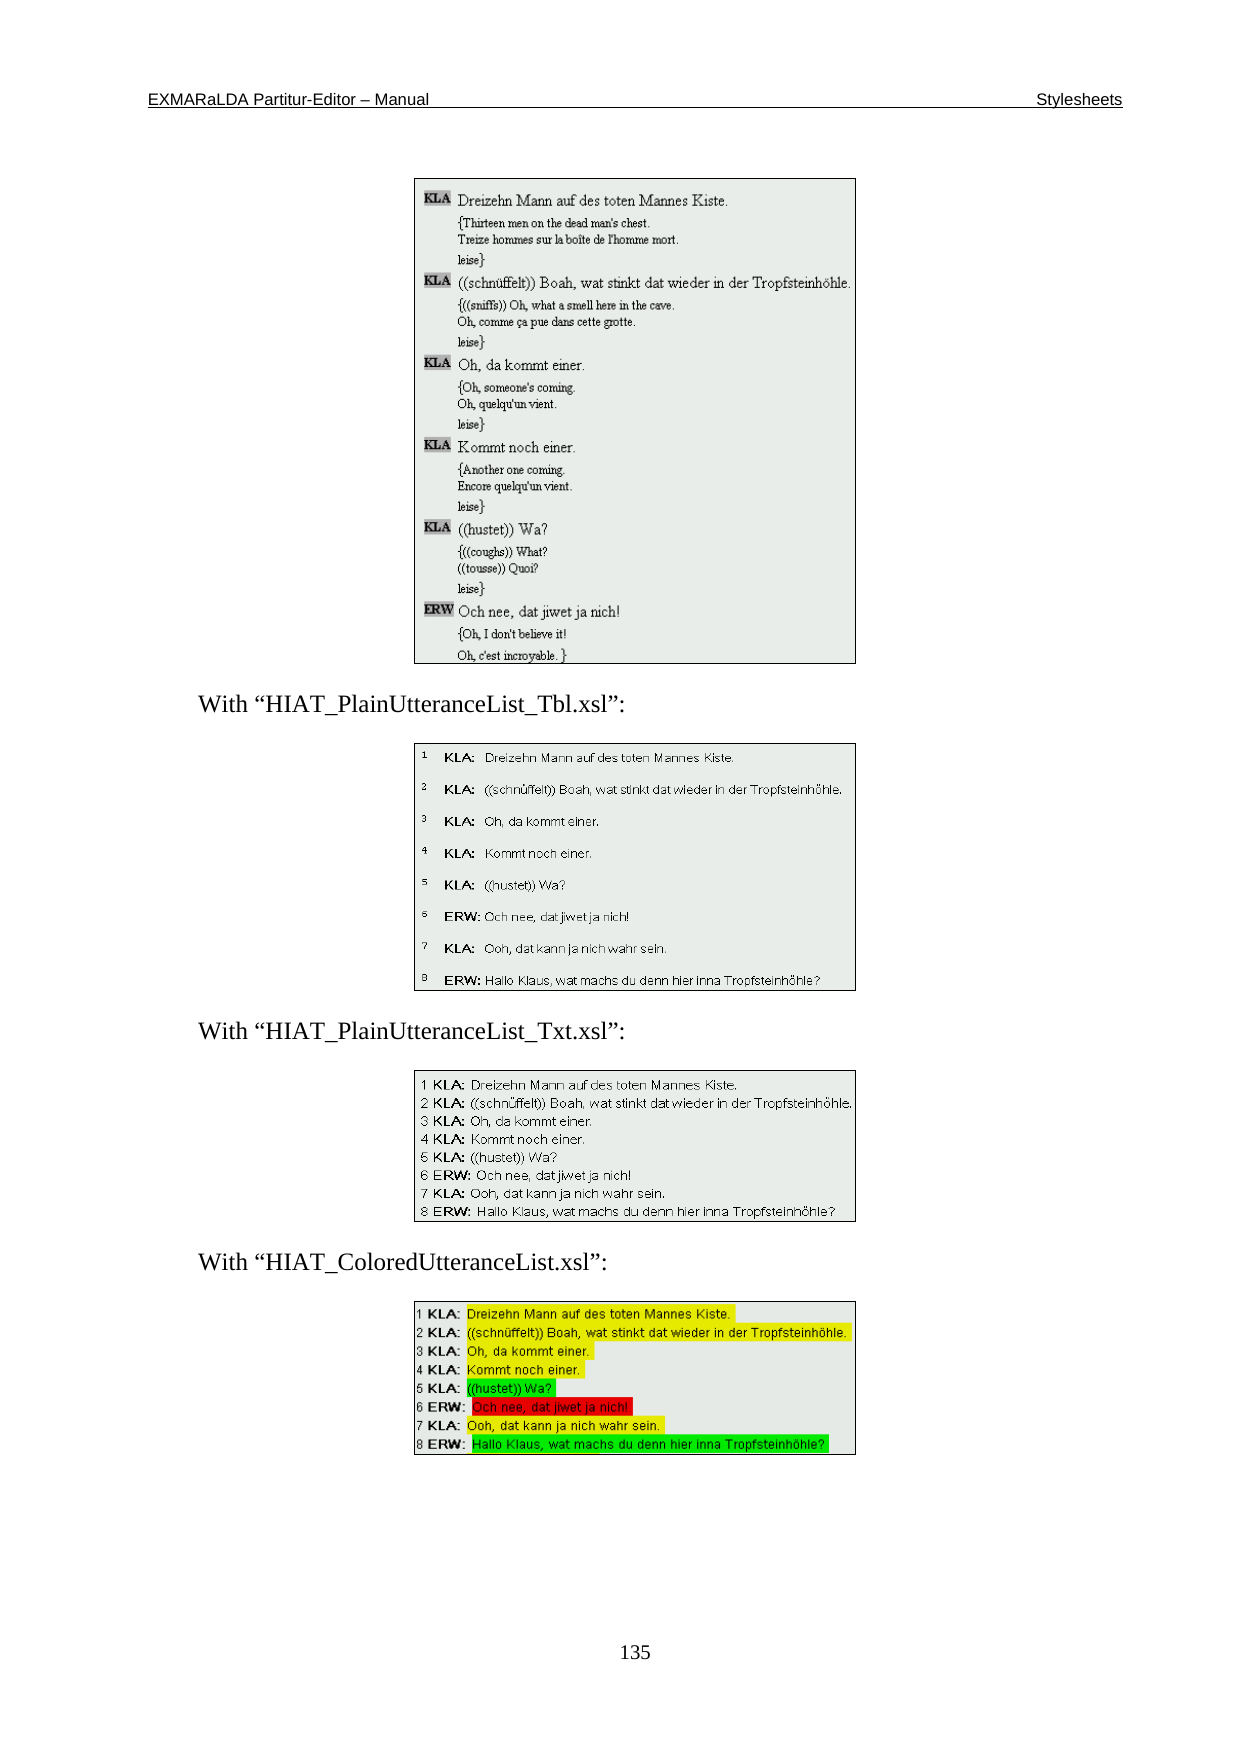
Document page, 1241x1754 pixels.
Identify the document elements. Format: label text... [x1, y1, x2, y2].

picture [415, 179, 855, 663]
text With “HIAT_ColoredUtteranceList.xsl”: [198, 1247, 1122, 1276]
picture [415, 744, 855, 990]
text With “HIAT_PlainUtteranceList_Tbl.xsl”: [198, 689, 1122, 718]
text With “HIAT_PlainUtteranceList_Txt.xsl”: [198, 1016, 1122, 1045]
picture [415, 1071, 855, 1221]
picture [415, 1302, 855, 1454]
